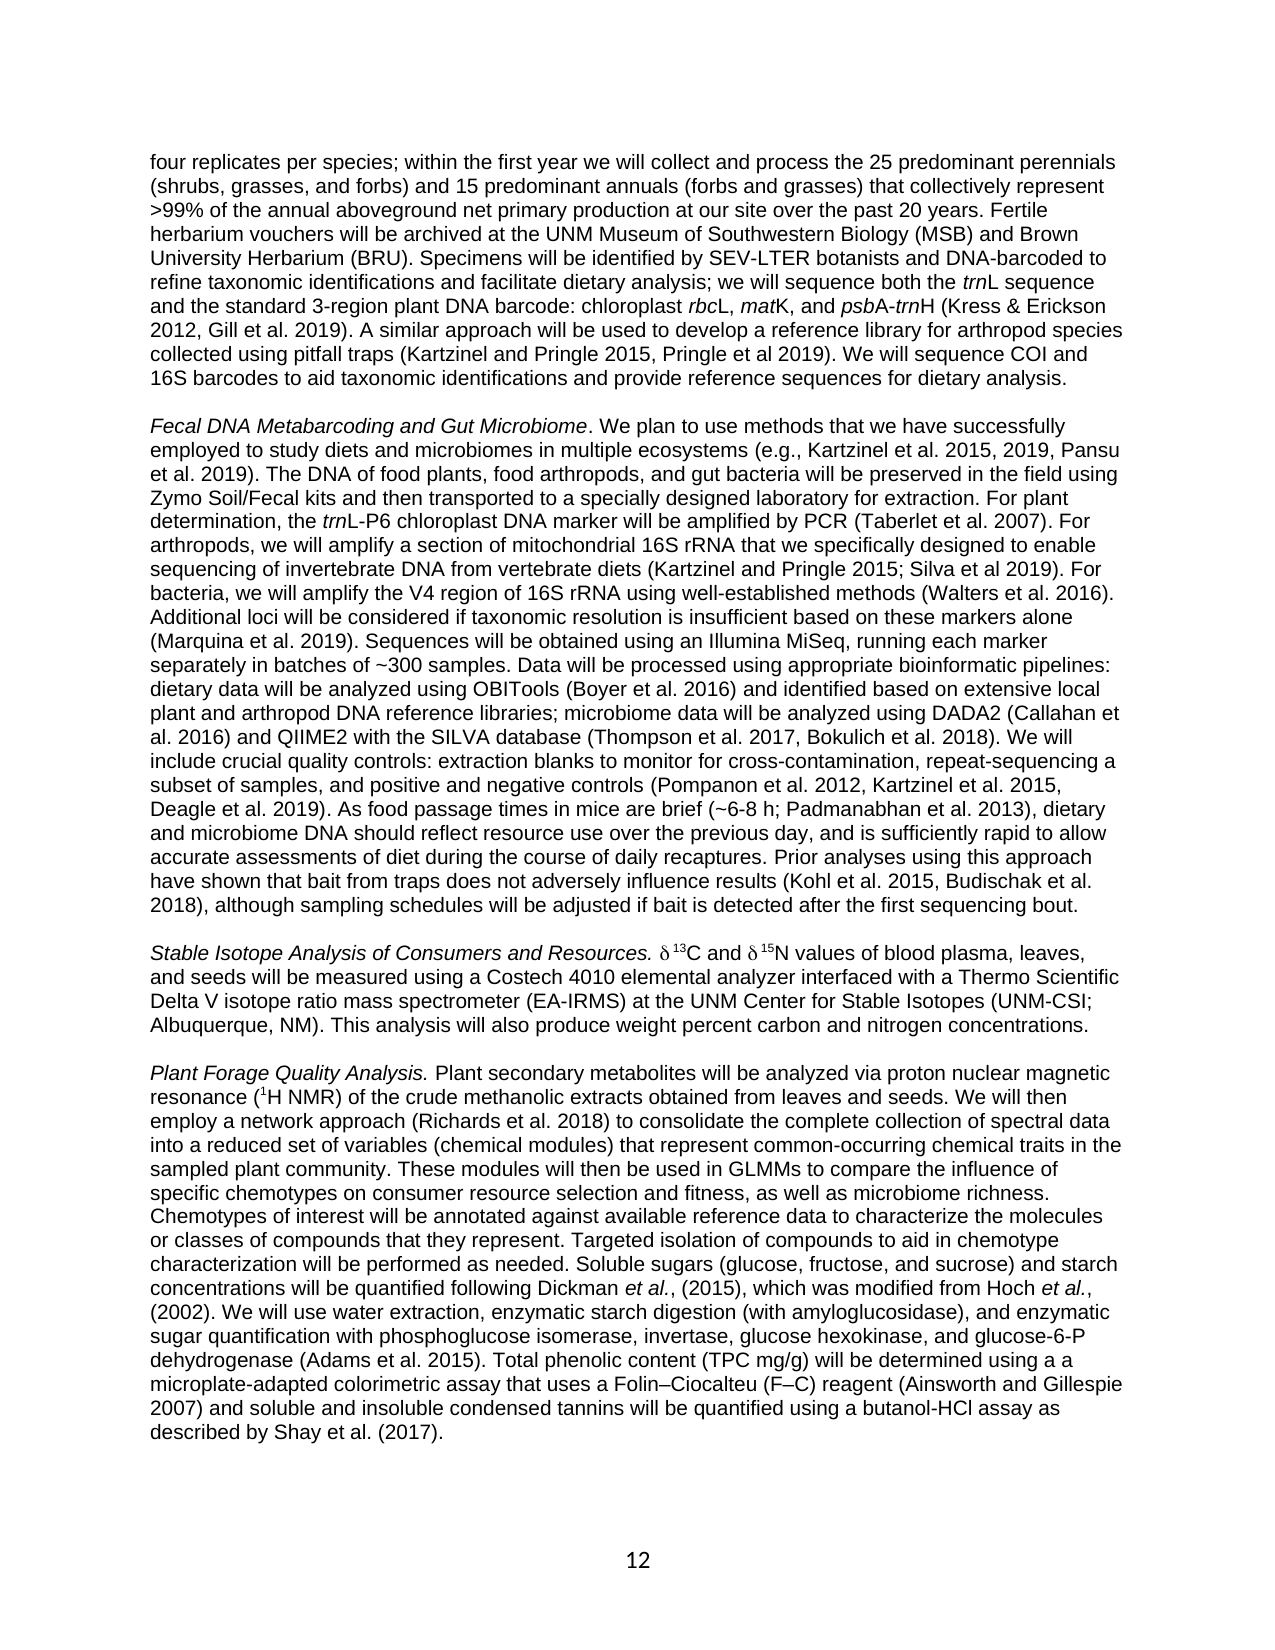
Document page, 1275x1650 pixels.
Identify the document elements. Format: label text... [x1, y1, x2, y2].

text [150, 150, 1125, 389]
text Stable Isotope Analysis of Consumers and Resources. d13C and d15N values of blood plasma, leaves, and seeds will be measured using a Costech 4010 elemental analyzer interfaced with a Thermo Scientific Delta V isotope ratio mass spectrometer (EA-IRMS) at the UNM Center for Stable Isotopes (UNM-CSI; Albuquerque, NM). This analysis will also produce weight percent carbon and nitrogen concentrations. [150, 941, 1125, 1037]
text Fecal DNA Metabarcoding and Gut Microbiome. We plan to use methods that we have successfully employed to study diets and microbiomes in multiple ecosystems (e.g., Kartzinel et al. 2015, 2019, Pansu et al. 2019). The DNA of food plants, food arthropods, and gut bacteria will be preserved in the field using Zymo Soil/Fecal kits and then transported to a specially designed laboratory for extraction. For plant determination, the trnL-P6 chloroplast DNA marker will be amplified by PCR (Taberlet et al. 2007). For arthropods, we will amplify a section of mitochondrial 16S rRNA that we specifically designed to enable sequencing of invertebrate DNA from vertebrate diets (Kartzinel and Pringle 2015; Silva et al 2019). For bacteria, we will amplify the V4 region of 16S rRNA using well-established methods (Walters et al. 2016). Additional loci will be considered if taxonomic resolution is insufficient based on these markers alone (Marquina et al. 2019). Sequences will be obtained using an Illumina MiSeq, running each marker separately in batches of ~300 samples. Data will be processed using appropriate bioinformatic pipelines: dietary data will be analyzed using OBITools (Boyer et al. 2016) and identified based on extensive local plant and arthropod DNA reference libraries; microbiome data will be analyzed using DADA2 (Callahan et al. 2016) and QIIME2 with the SILVA database (Thompson et al. 2017, Bokulich et al. 2018). We will include crucial quality controls: extraction blanks to monitor for cross-contamination, repeat-sequencing a subset of samples, and positive and negative controls (Pompanon et al. 2012, Kartzinel et al. 2015, Deagle et al. 2019). As food passage times in mice are brief (~6-8 h; Padmanabhan et al. 2013), dietary and microbiome DNA should reflect resource use over the previous day, and is sufficiently rapid to allow accurate assessments of diet during the course of daily recaptures. Prior analyses using this approach have shown that bait from traps does not adversely influence results (Kohl et al. 2015, Budischak et al. 2018), although sampling schedules will be adjusted if bait is detected after the first sequencing bout. [150, 413, 1125, 917]
text Plant Forage Quality Analysis. Plant secondary metabolites will be analyzed via proton nuclear magnetic resonance (1H NMR) of the crude methanolic extracts obtained from leaves and seeds. We will then employ a network approach (Richards et al. 2018) to consolidate the complete collection of spectral data into a reduced set of variables (chemical modules) that represent common-occurring chemical traits in the sampled plant community. These modules will then be used in GLMMs to compare the influence of specific chemotypes on consumer resource selection and fitness, as well as microbiome richness. Chemotypes of interest will be annotated against available reference data to characterize the molecules or classes of compounds that they represent. Targeted isolation of compounds to aid in chemotype characterization will be performed as needed. Soluble sugars (glucose, fructose, and sucrose) and starch concentrations will be quantified following Dickman et al., (2015), which was modified from Hoch et al., (2002). We will use water extraction, enzymatic starch digestion (with amyloglucosidase), and enzymatic sugar quantification with phosphoglucose isomerase, invertase, glucose hexokinase, and glucose-6-P dehydrogenase (Adams et al. 2015). Total phenolic content (TPC mg/g) will be determined using a a microplate-adapted colorimetric assay that uses a Folin–Ciocalteu (F–C) reagent (Ainsworth and Gillespie 2007) and soluble and insoluble condensed tannins will be quantified using a butanol-HCl assay as described by Shay et al. (2017). [150, 1061, 1125, 1444]
